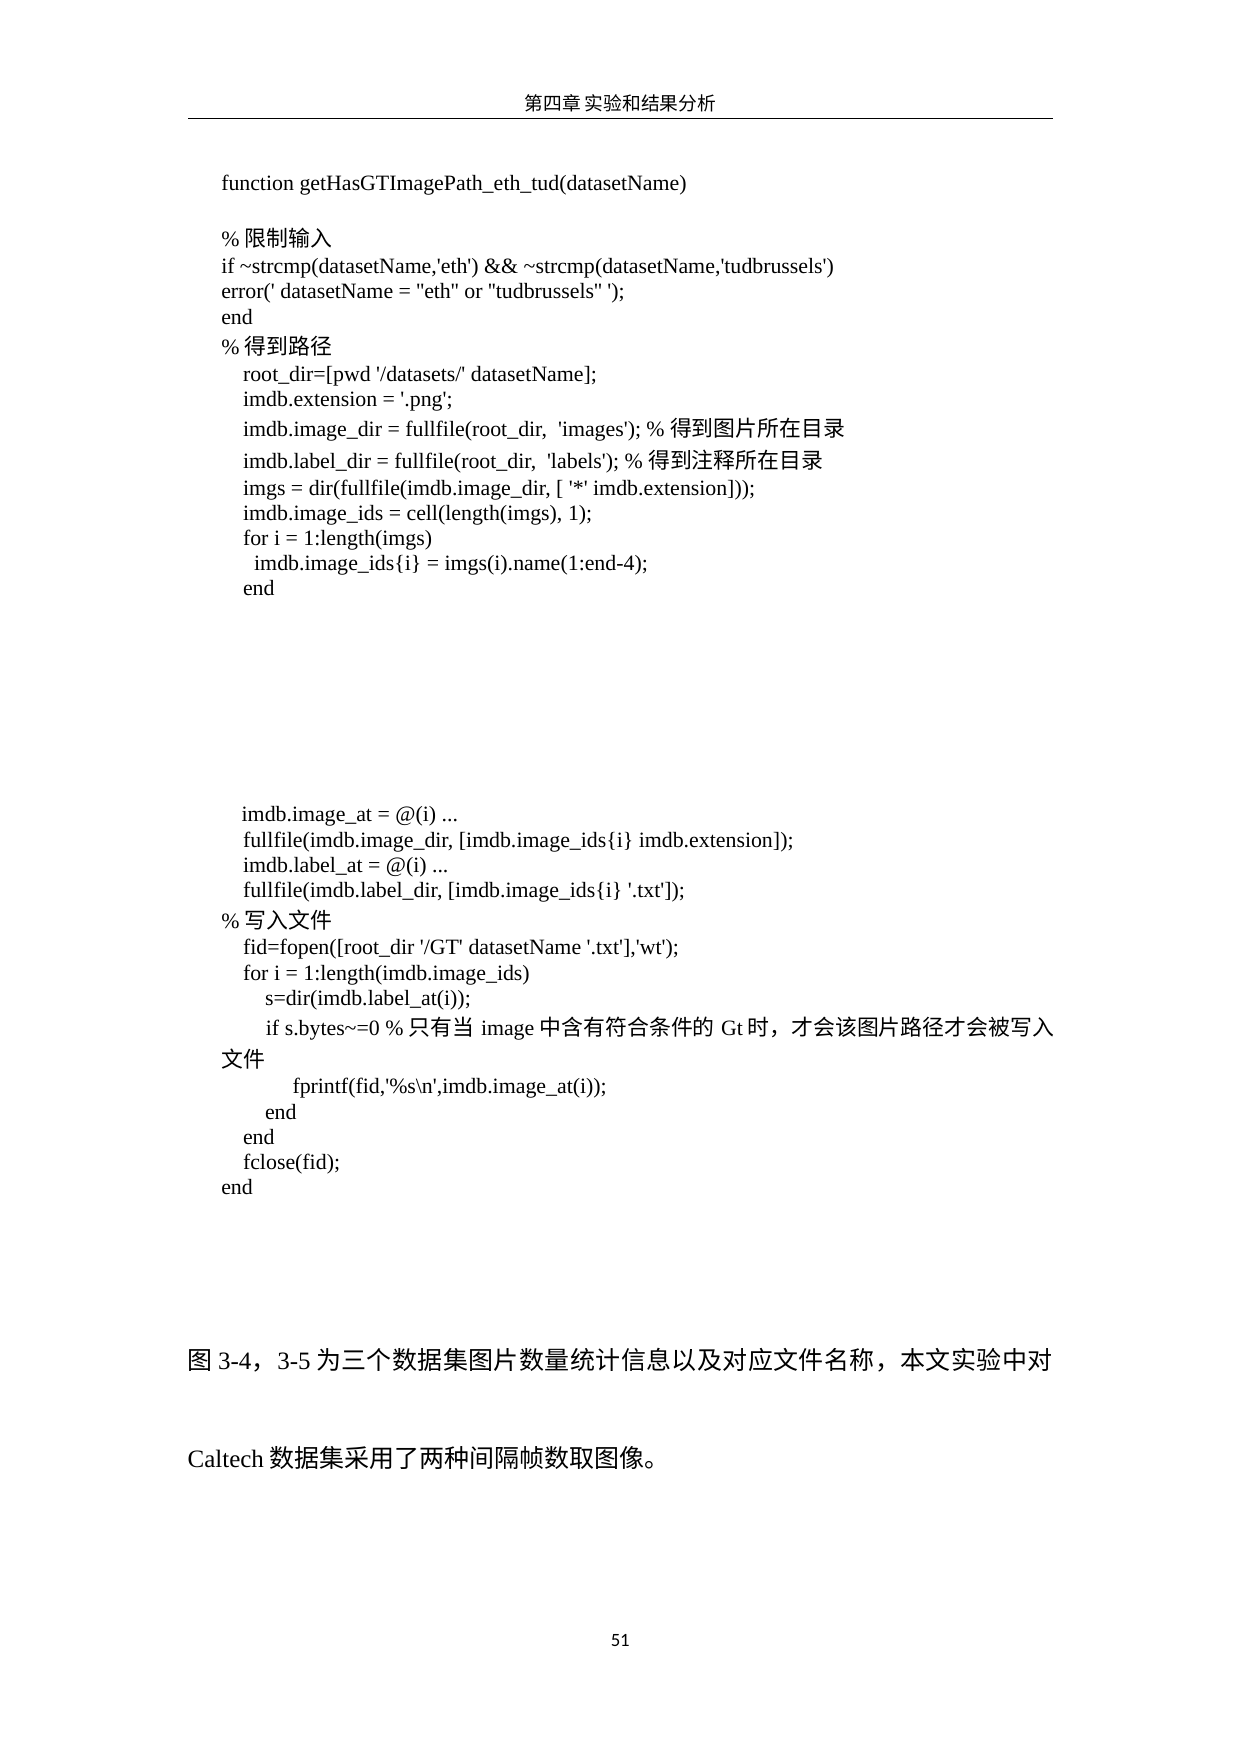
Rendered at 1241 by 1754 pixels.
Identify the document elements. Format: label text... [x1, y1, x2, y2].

text 图3-4，3-5为三个数据集图片数量统计信息以及对应文件名称，本文实验中对Caltech数据集采用了两种间隔帧数取图像。 [187, 1326, 1053, 1489]
